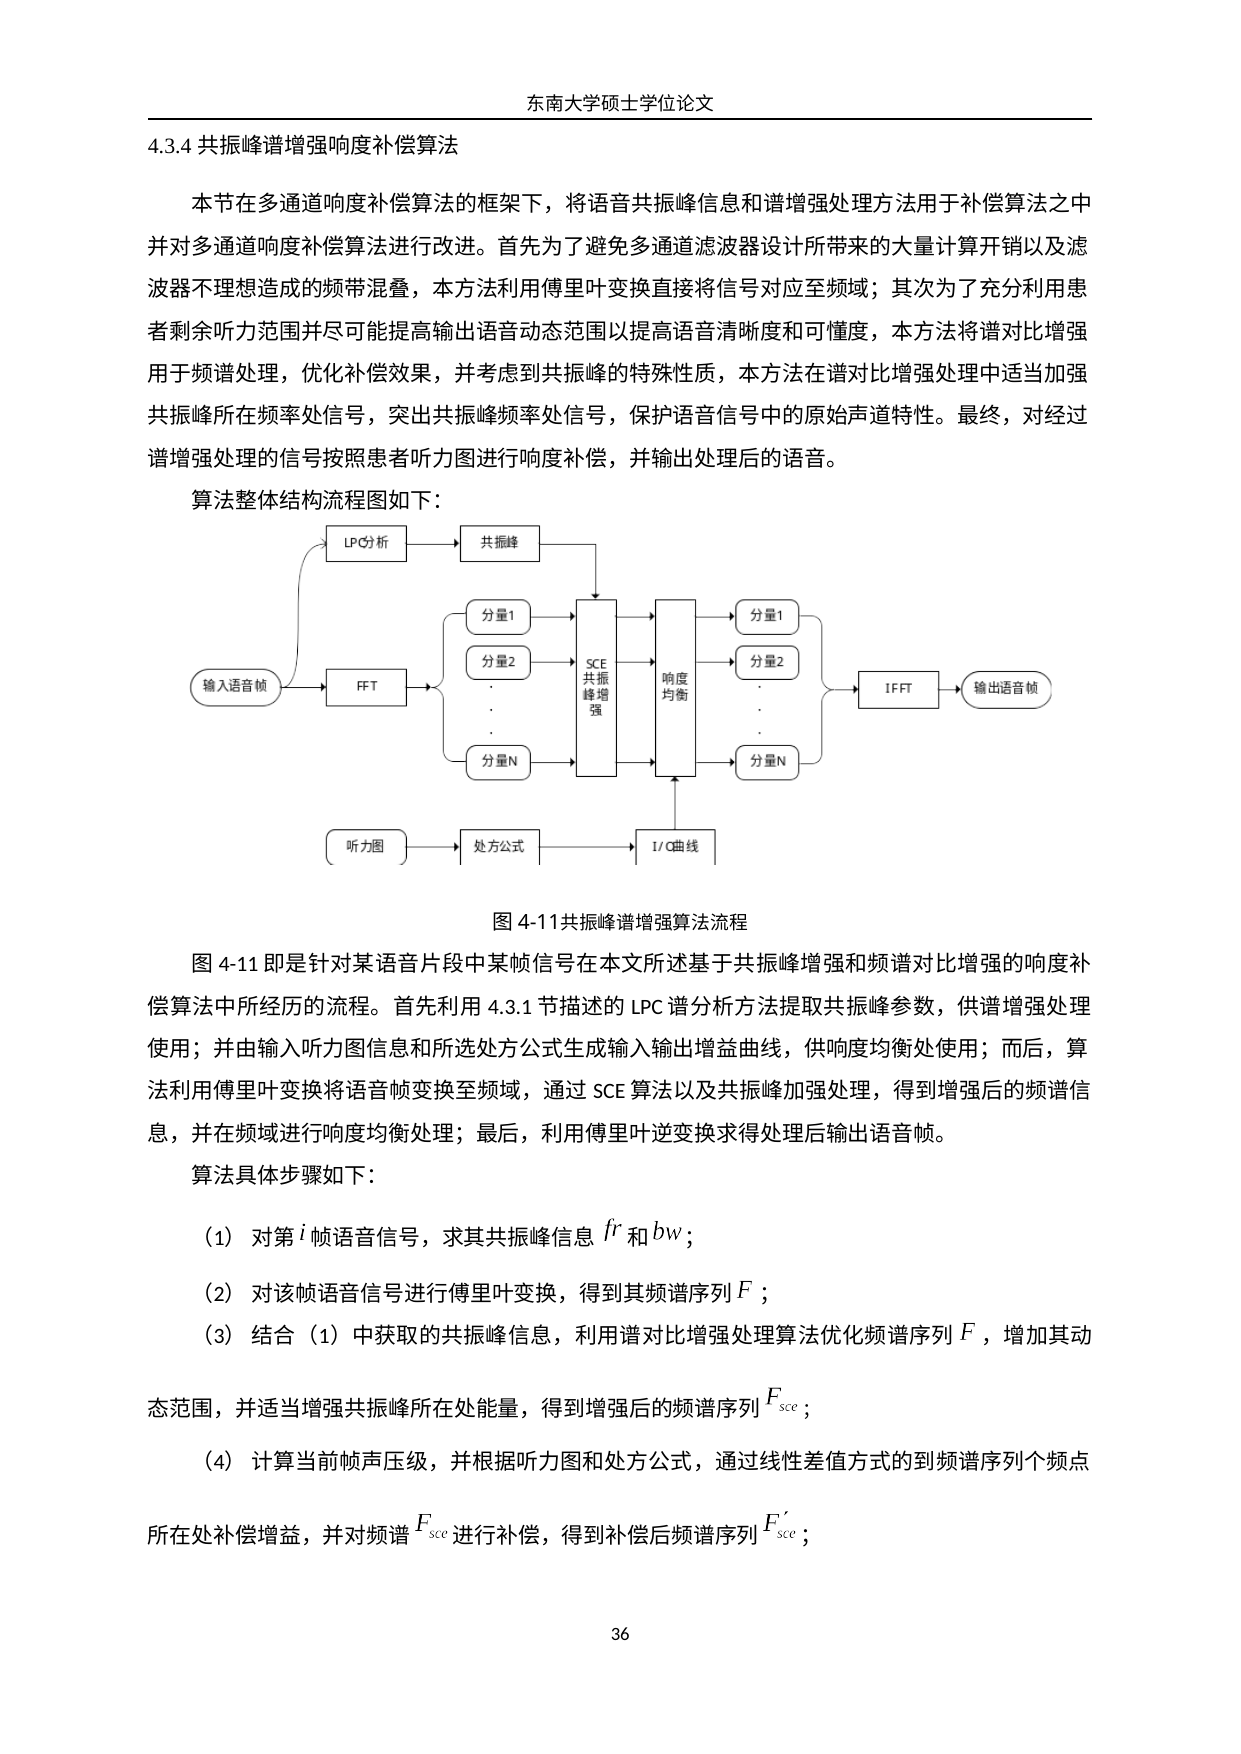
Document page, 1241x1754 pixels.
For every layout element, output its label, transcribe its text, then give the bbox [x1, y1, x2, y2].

text 算法整体结构流程图如下： [148, 482, 1092, 516]
text 算法具体步骤如下： [148, 1157, 1092, 1191]
list 对第帧语音信号，求其共振峰信息和； [148, 1198, 1092, 1266]
list 结合（1）中获取的共振峰信息，利用谱对比增强处理算法优化频谱序列，增加其动态范围，并适当增强共振峰所在处能量，得到增强后的频谱序列； [148, 1316, 1092, 1435]
text 本节在多通道响度补偿算法的框架下，将语音共振峰信息和谱增强处理方法用于补偿算法之中，并对多通道响度补偿算法进行改进。首先为了避免多通道滤波器设计所带来的大量计算开销以及滤波器不理想造成的频带混叠，本方法利用傅里叶变换直接将信号对应至频域；其次为了充分利用患者剩余听力范围并尽可能提高输出语音动态范围以提高语音清晰度和可懂度，本方法将谱对比增强用于频谱处理，优化补偿效果，并考虑到共振峰的特殊性质，本方法在谱对比增强处理中适当加强共振峰所在频率处信号，突出共振峰频率处信号，保护语音信号中的原始声道特性。最终，对经过谱增强处理的信号按照患者听力图进行响度补偿，并输出处理后的语音。 [148, 185, 1092, 474]
list 对该帧语音信号进行傅里叶变换，得到其频谱序列； [148, 1274, 1092, 1308]
list 计算当前帧声压级，并根据听力图和处方公式，通过线性差值方式的到频谱序列个频点所在处补偿增益，并对频谱进行补偿，得到补偿后频谱序列； [148, 1443, 1092, 1562]
list 共振峰谱增强响度补偿算法 [148, 126, 1092, 160]
